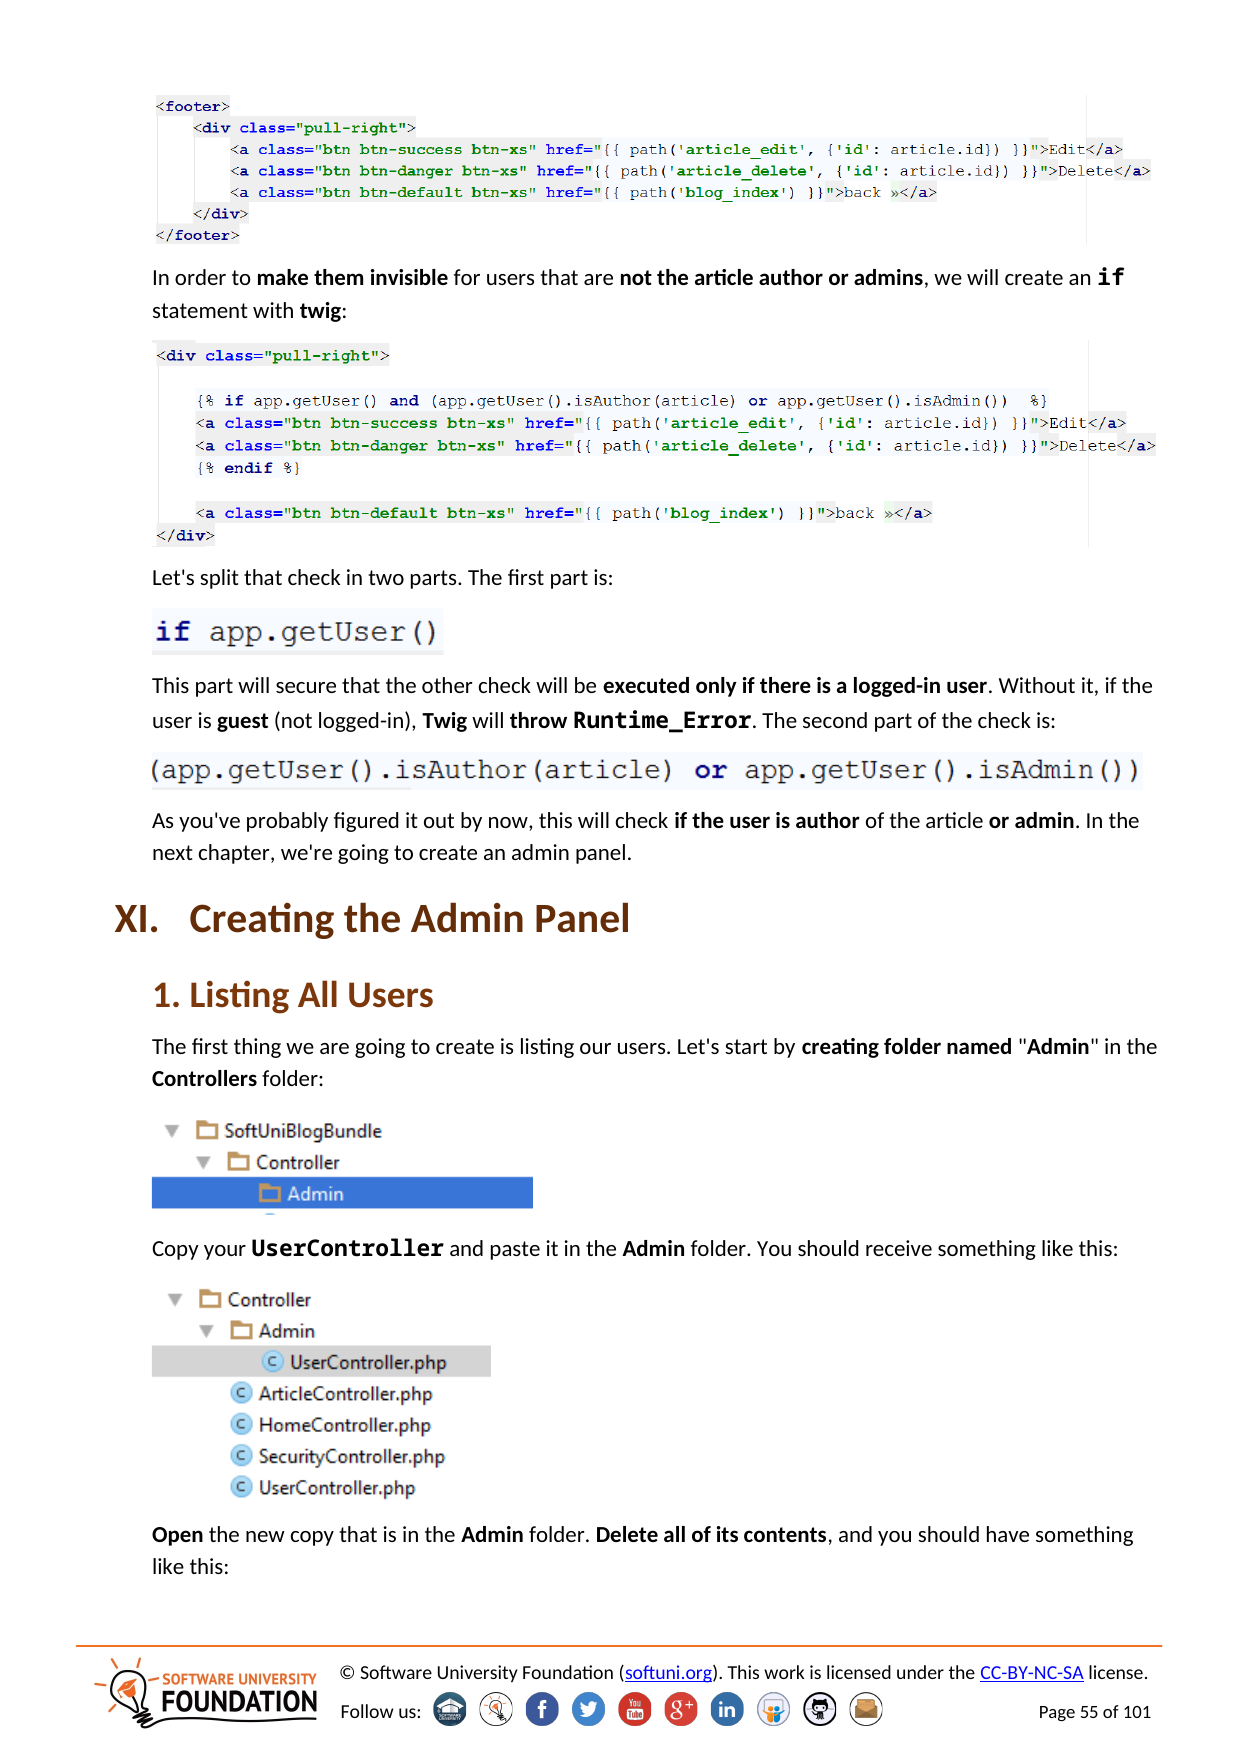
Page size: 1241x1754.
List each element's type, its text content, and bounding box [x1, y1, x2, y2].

picture [803, 1692, 837, 1726]
subtitle Creating the Admin Panel [114, 892, 1163, 942]
picture [151, 752, 1143, 790]
picture [849, 1692, 883, 1726]
picture [572, 1692, 605, 1726]
picture [433, 1692, 467, 1726]
text As you've probably figured it out by now, this will check if the user is author of the article or admin. In the next chapter, we're going to create an admin panel. [152, 806, 1163, 867]
picture [479, 1692, 513, 1726]
subtitle Listing All Users [152, 971, 1163, 1017]
text This part will secure that the other check will be executed only if there is a logged-in user. Without it, if the user is guest (not logged-in), Twig will throw Runtime_Error. The second part of the check is: [152, 671, 1163, 735]
text Let's split that check in two parts. The first part is: [152, 563, 1163, 591]
picture [151, 340, 1162, 547]
text In order to make them invisible for users that are not the article author or admins, we will create an if statement with twig: [152, 261, 1163, 324]
picture [93, 1656, 317, 1729]
picture [151, 95, 1162, 244]
text Open the new copy that is in the Admin folder. Delete all of its contents, and you should have something like this: [152, 1520, 1163, 1580]
picture [525, 1692, 559, 1726]
picture [664, 1692, 698, 1726]
text The first thing we are going to create is listing our users. Let's start by creating folder named "Admin" in the Controllers folder: [152, 1032, 1163, 1092]
text Copy your UserController and paste it in the Admin folder. You should receive something like this: [152, 1232, 1163, 1263]
picture [151, 1280, 491, 1504]
picture [151, 607, 444, 655]
picture [151, 1108, 533, 1215]
picture [757, 1692, 790, 1726]
picture [710, 1692, 744, 1726]
picture [618, 1692, 652, 1726]
